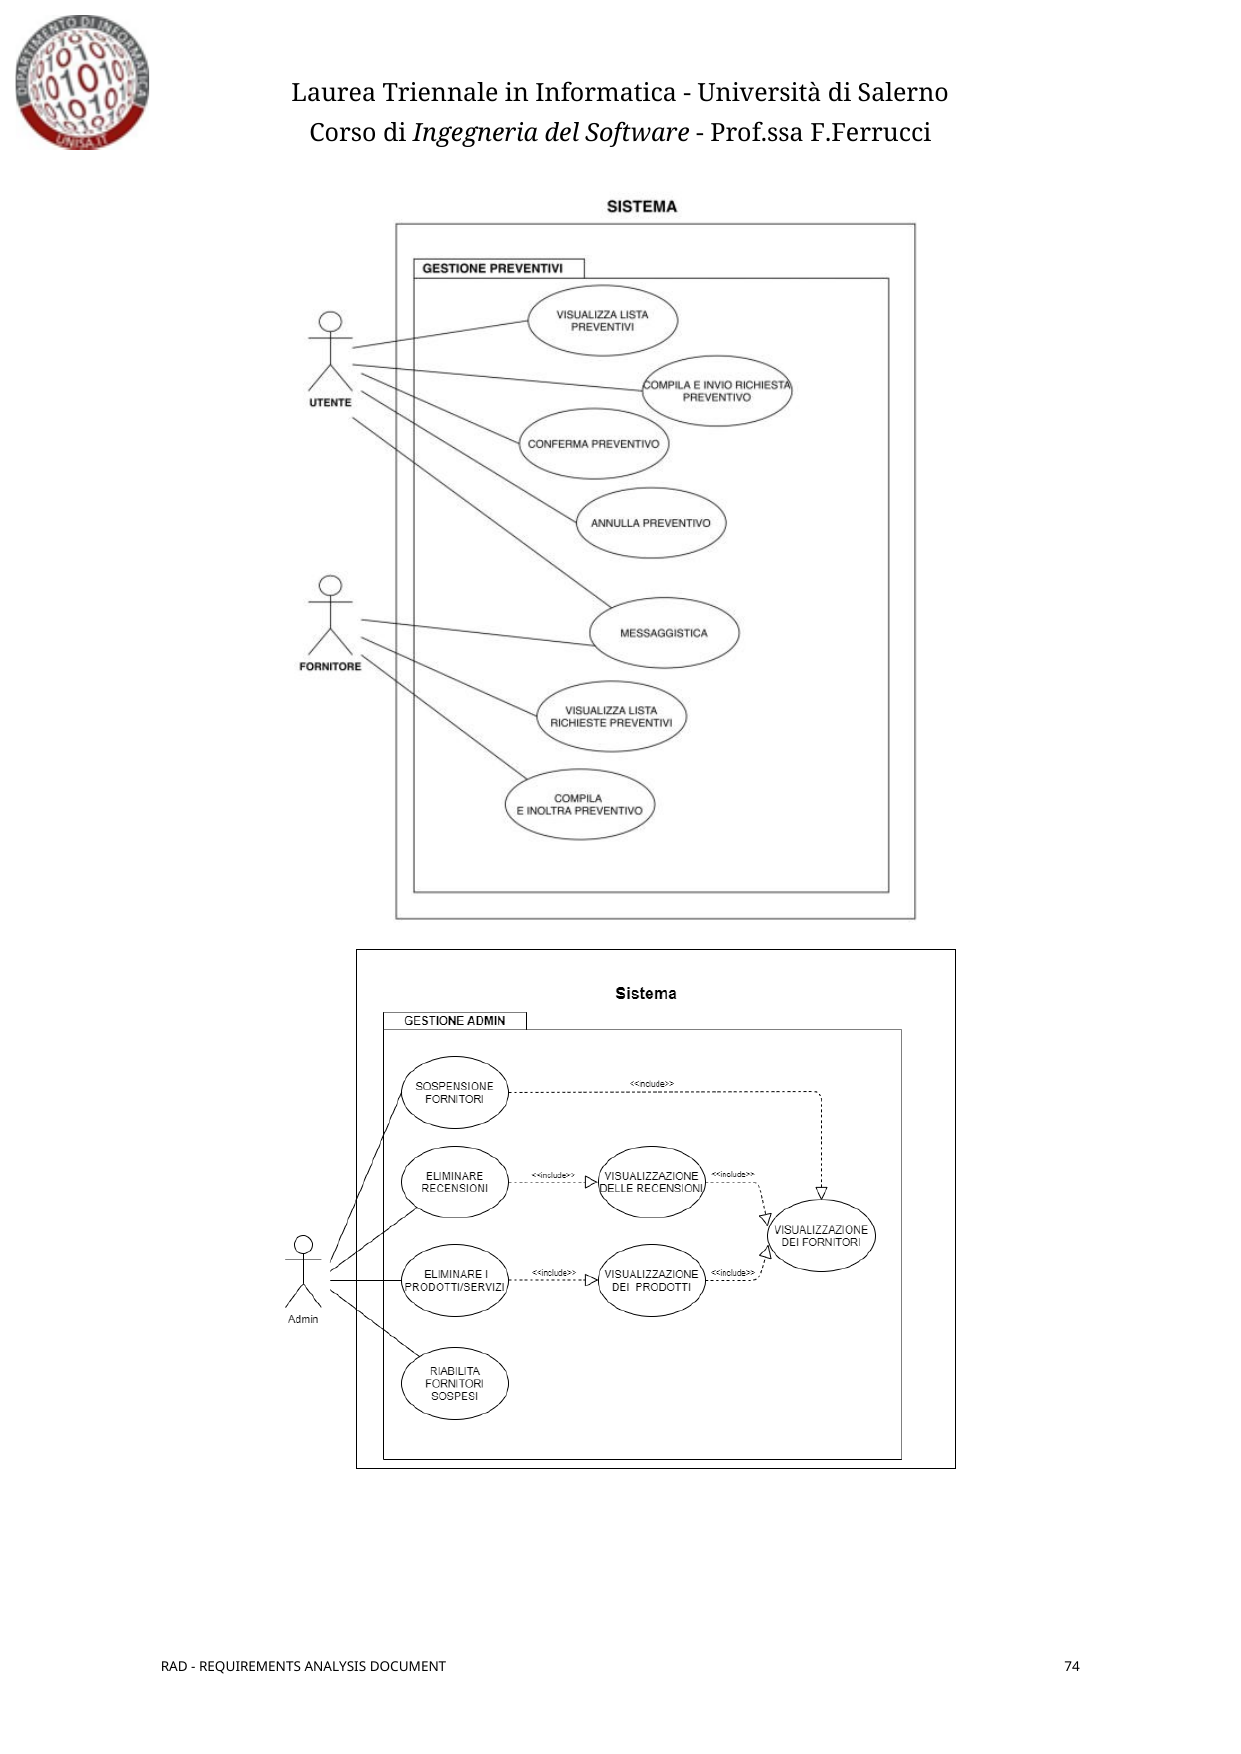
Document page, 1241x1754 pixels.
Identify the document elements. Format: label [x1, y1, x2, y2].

picture [294, 183, 947, 941]
picture [15, 15, 150, 150]
picture [280, 944, 960, 1473]
